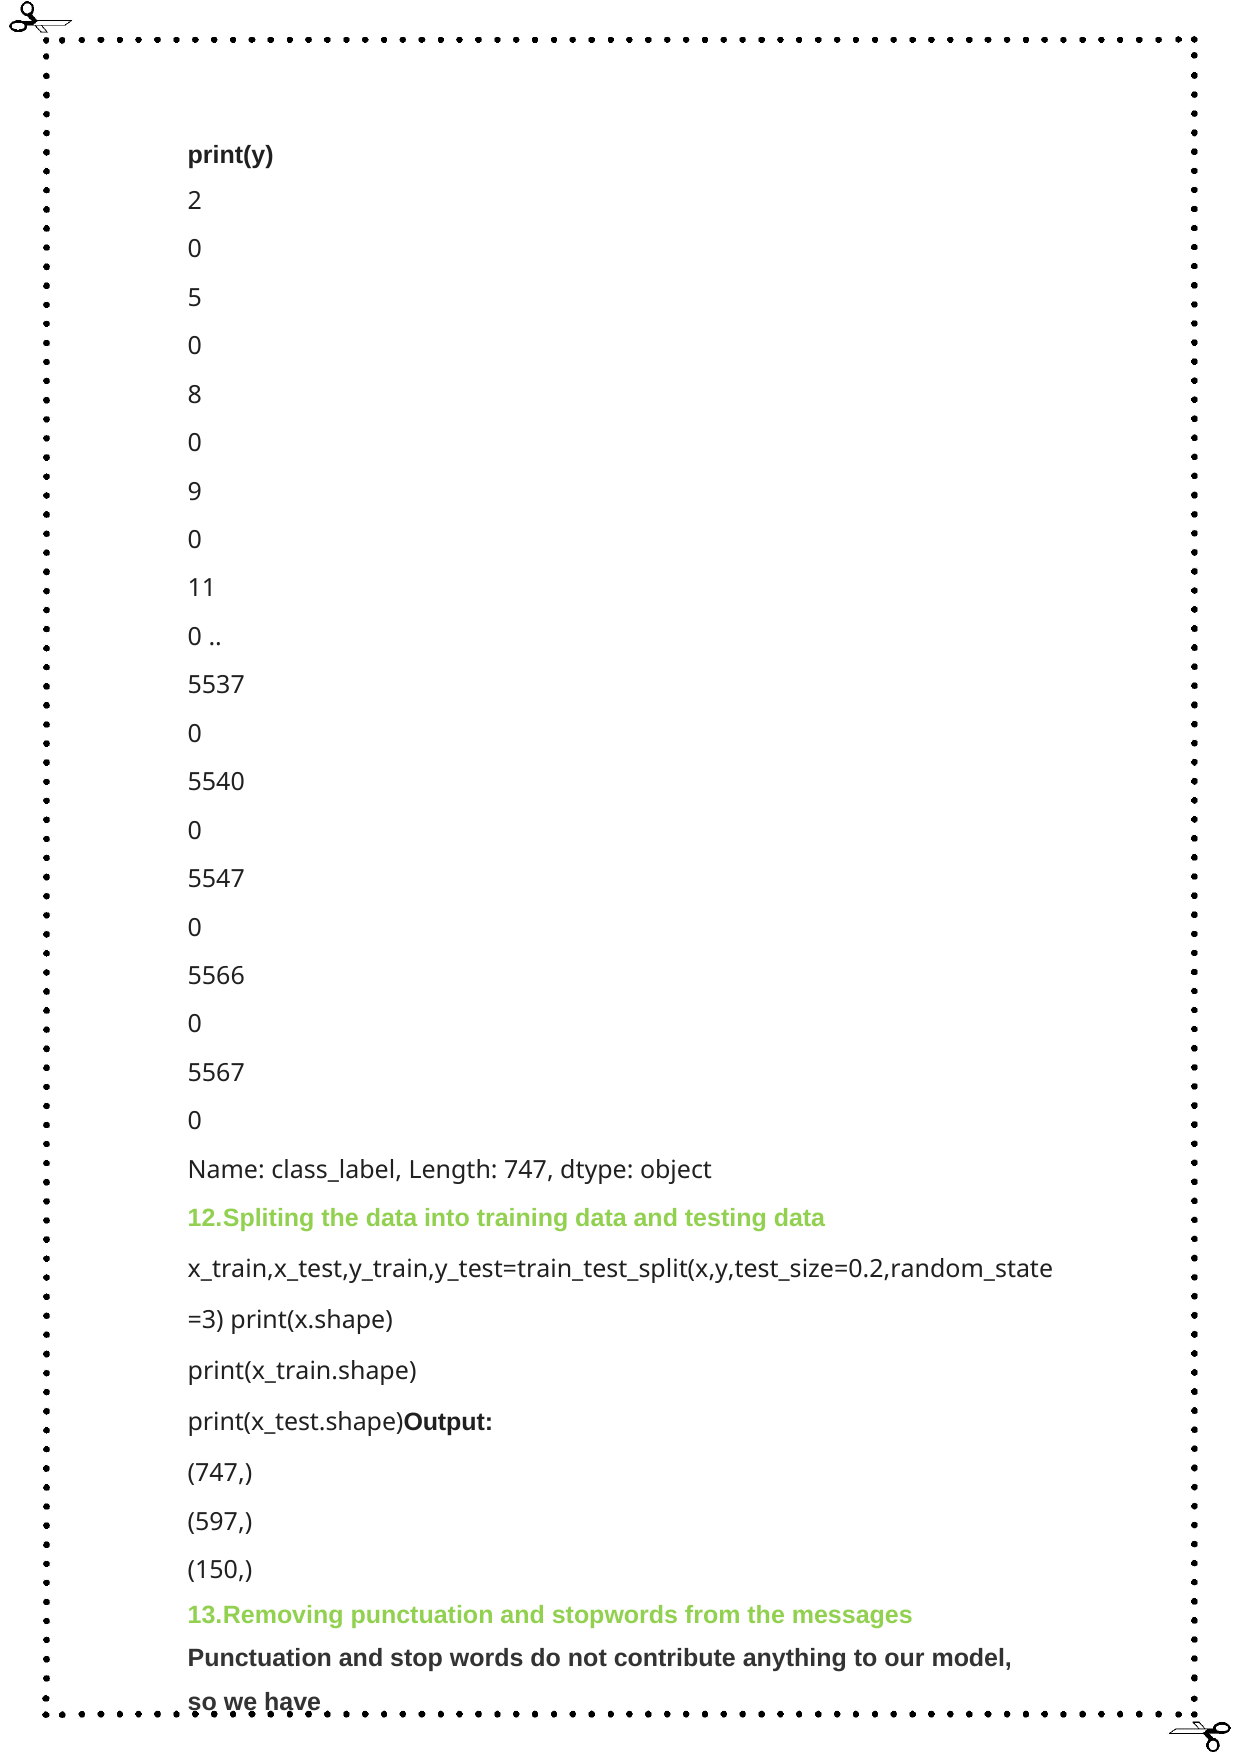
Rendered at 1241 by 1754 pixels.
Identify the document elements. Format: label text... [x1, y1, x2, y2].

text print(x_train.shape) print(x_test.shape)Output: [187, 1353, 495, 1438]
picture [8, 1, 1232, 1752]
text 9 [187, 473, 1090, 507]
subtitle Removing punctuation and stopwords from the messages Punctuation and stop words do not contribute anything to our model, so we have [187, 1600, 1049, 1715]
text 0 [187, 909, 1090, 943]
text 0 [187, 812, 1090, 846]
text 5547 [187, 861, 1090, 895]
text 0 [187, 328, 1090, 362]
list Spliting the data into training data and testing data x_train,x_test,y_train,y_test=train_test_split(x,y,test_size=0.2,random_state=3) print(x.shape) [187, 1200, 1061, 1336]
text 5567 [187, 1054, 1090, 1088]
text 11 [187, 570, 1090, 604]
text 0 [187, 716, 1090, 749]
text 0 .. [187, 619, 1090, 653]
text 5537 [187, 667, 1090, 701]
text 2 [187, 183, 1090, 217]
subtitle print(y) [187, 139, 1090, 168]
text 8 [187, 376, 1090, 410]
text 5566 [187, 958, 1090, 992]
text (597,) [187, 1503, 1090, 1538]
text 5 [187, 279, 1090, 313]
text 0 [187, 231, 1090, 265]
text 0 [187, 522, 1090, 556]
text 0 [187, 425, 1090, 459]
text Name: class_label, Length: 747, dtype: object [187, 1151, 1090, 1185]
text (150,) [187, 1552, 1090, 1586]
text 5540 [187, 764, 1090, 798]
text 0 [187, 1006, 1090, 1040]
text (747,) [187, 1455, 1090, 1489]
text 0 [187, 1103, 1090, 1137]
picture [42, 1694, 66, 1718]
